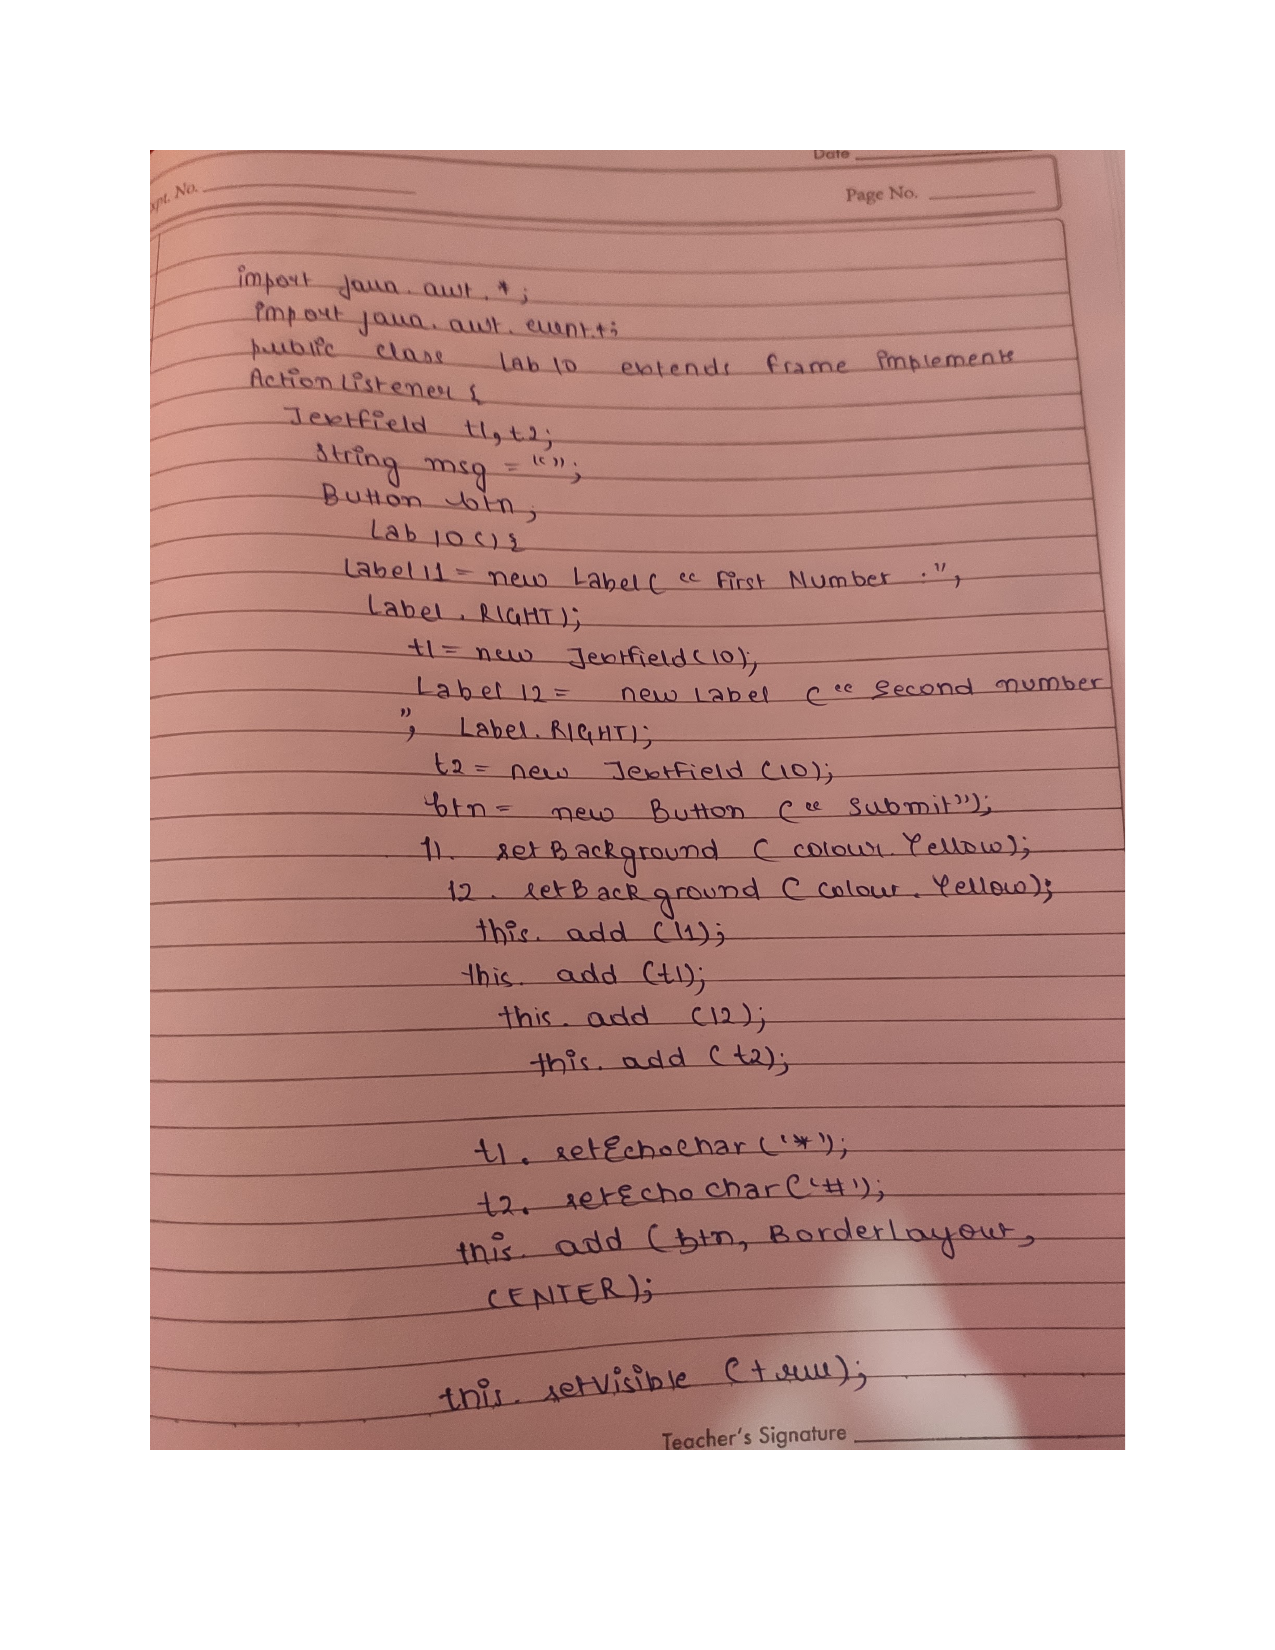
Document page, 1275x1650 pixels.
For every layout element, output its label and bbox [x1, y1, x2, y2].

picture [150, 150, 1125, 1450]
